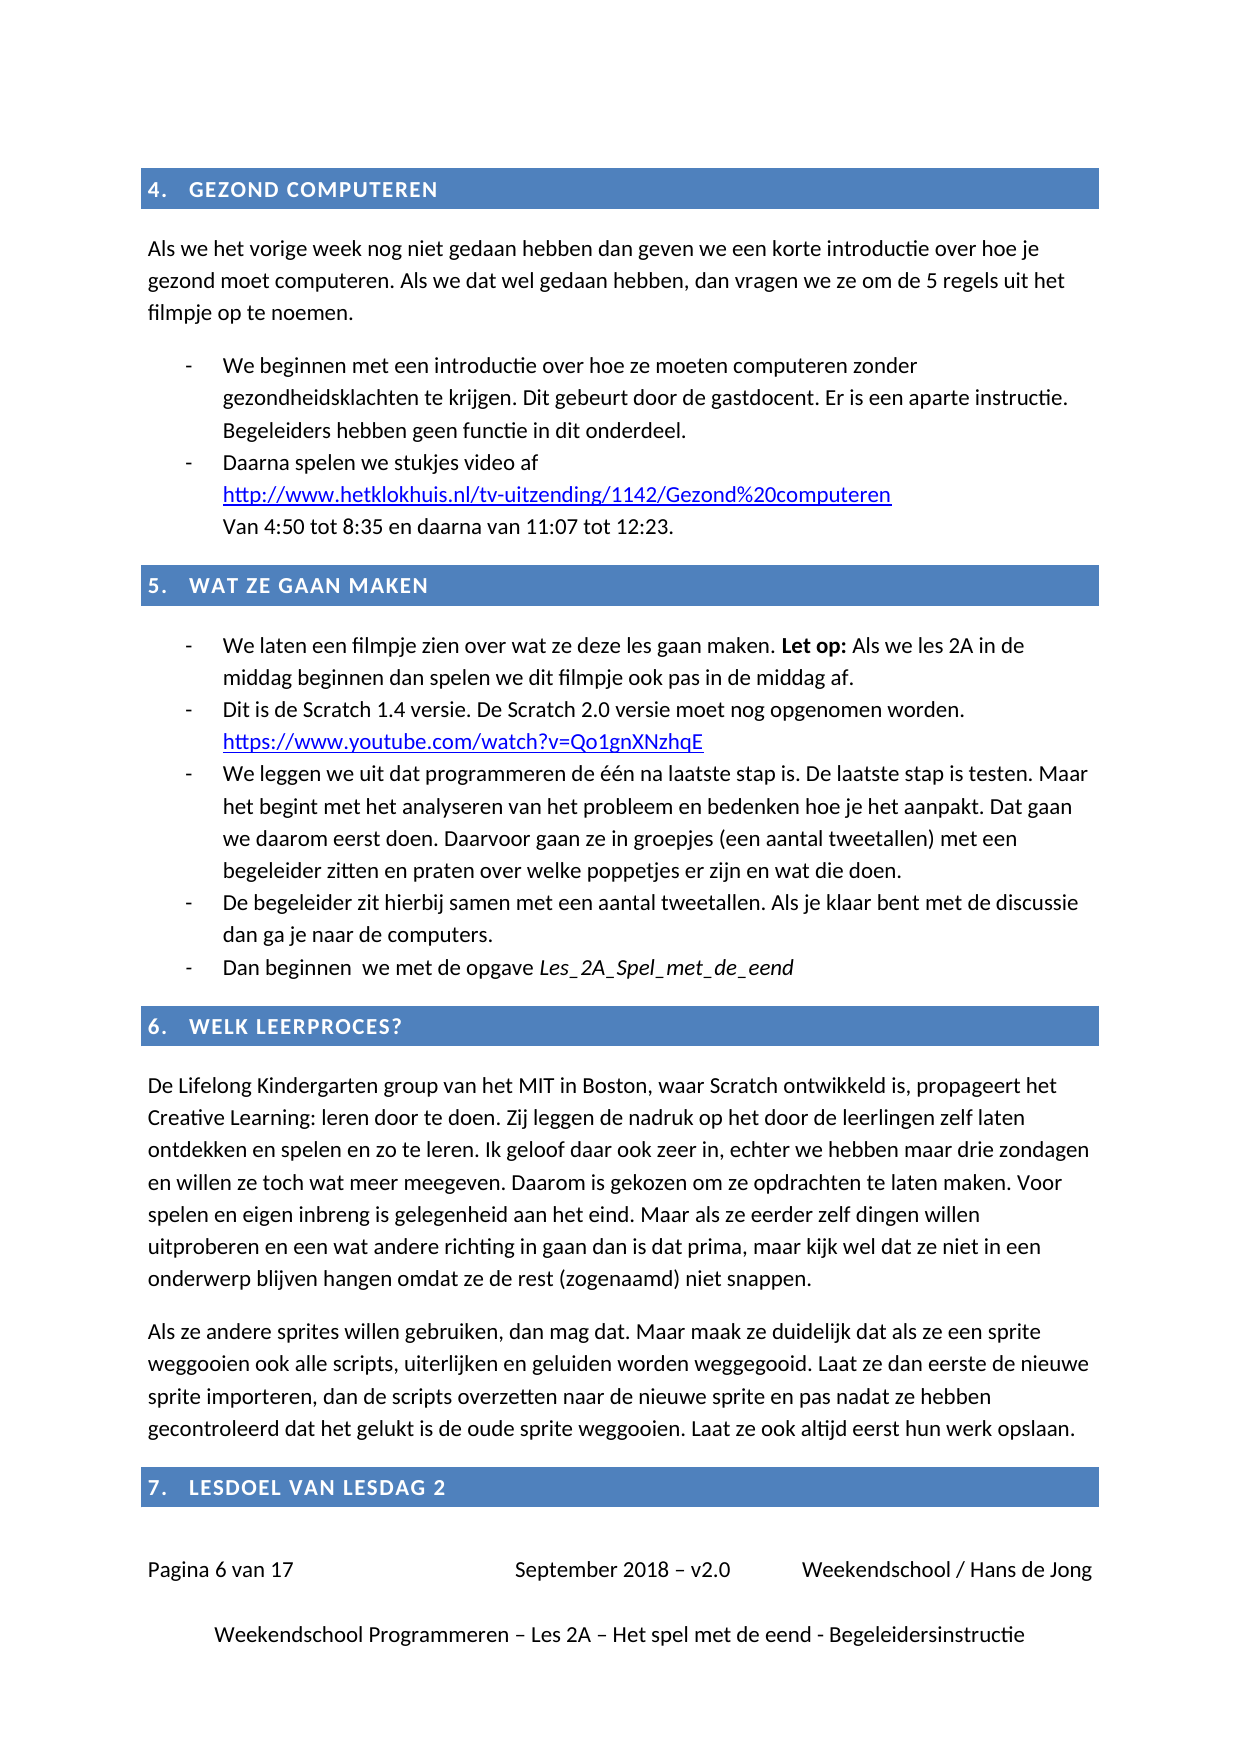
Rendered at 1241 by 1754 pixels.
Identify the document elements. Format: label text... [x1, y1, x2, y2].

subtitle Gezond computeren [148, 175, 1093, 203]
list Dit is de Scratch 1.4 versie. De Scratch 2.0 versie moet nog opgenomen worden. https://www.youtube.com/watch?v=Qo1gnXNzhqE [185, 695, 1093, 755]
list De begeleider zit hierbij samen met een aantal tweetallen. Als je klaar bent met de discussie dan ga je naar de computers. [185, 888, 1093, 948]
list We laten een filmpje zien over wat ze deze les gaan maken. Let op: Als we les 2A in de middag beginnen dan spelen we dit filmpje ook pas in de middag af. [185, 631, 1093, 691]
list Dan beginnen we met de opgave Les_2A_Spel_met_de_eend [185, 953, 1093, 981]
text Als we het vorige week nog niet gedaan hebben dan geven we een korte introductie over hoe je gezond moet computeren. Als we dat wel gedaan hebben, dan vragen we ze om de 5 regels uit het filmpje op te noemen. [148, 234, 1093, 326]
list We beginnen met een introductie over hoe ze moeten computeren zonder gezondheidsklachten te krijgen. Dit gebeurt door de gastdocent. Er is een aparte instructie. Begeleiders hebben geen functie in dit onderdeel. [185, 351, 1093, 444]
text De Lifelong Kindergarten group van het MIT in Boston, waar Scratch ontwikkeld is, propageert het Creative Learning: leren door te doen. Zij leggen de nadruk op het door de leerlingen zelf laten ontdekken en spelen en zo te leren. Ik geloof daar ook zeer in, echter we hebben maar drie zondagen en willen ze toch wat meer meegeven. Daarom is gekozen om ze opdrachten te laten maken. Voor spelen en eigen inbreng is gelegenheid aan het eind. Maar als ze eerder zelf dingen willen uitproberen en een wat andere richting in gaan dan is dat prima, maar kijk wel dat ze niet in een onderwerp blijven hangen omdat ze de rest (zogenaamd) niet snappen. [148, 1071, 1093, 1292]
list Daarna spelen we stukjes video af http://www.hetklokhuis.nl/tv-uitzending/1142/Gezond%20computeren Van 4:50 tot 8:35 en daarna van 11:07 tot 12:23. [185, 448, 1093, 540]
subtitle Lesdoel van lesdag 2 [148, 1473, 1093, 1501]
list We leggen we uit dat programmeren de één na laatste stap is. De laatste stap is testen. Maar het begint met het analyseren van het probleem en bedenken hoe je het aanpakt. Dat gaan we daarom eerst doen. Daarvoor gaan ze in groepjes (een aantal tweetallen) met een begeleider zitten en praten over welke poppetjes er zijn en wat die doen. [185, 759, 1093, 884]
subtitle Welk leerproces? [148, 1012, 1093, 1040]
text Als ze andere sprites willen gebruiken, dan mag dat. Maar maak ze duidelijk dat als ze een sprite weggooien ook alle scripts, uiterlijken en geluiden worden weggegooid. Laat ze dan eerste de nieuwe sprite importeren, dan de scripts overzetten naar de nieuwe sprite en pas nadat ze hebben gecontroleerd dat het gelukt is de oude sprite weggooien. Laat ze ook altijd eerst hun werk opslaan. [148, 1317, 1093, 1442]
subtitle Wat ze gaan maken [148, 572, 1093, 599]
